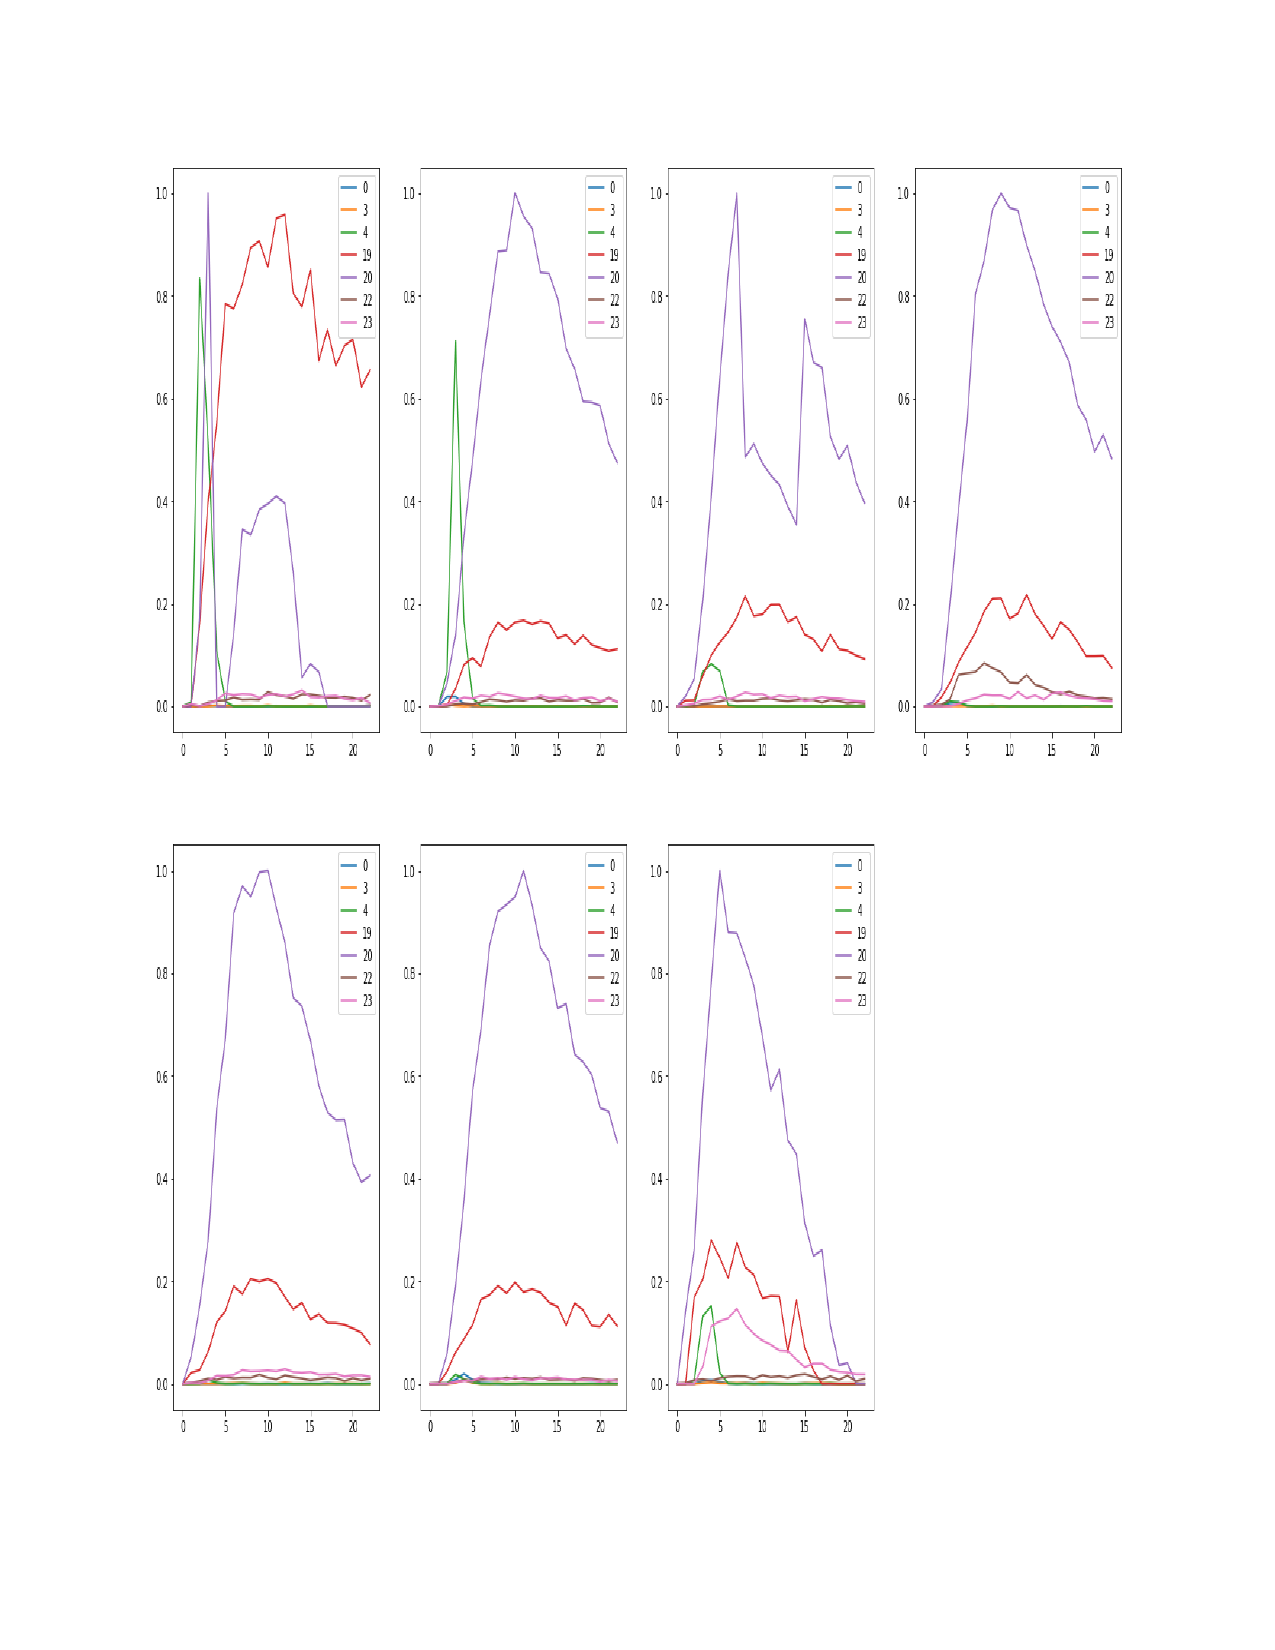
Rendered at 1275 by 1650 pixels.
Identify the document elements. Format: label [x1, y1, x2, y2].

picture [150, 158, 1125, 1446]
